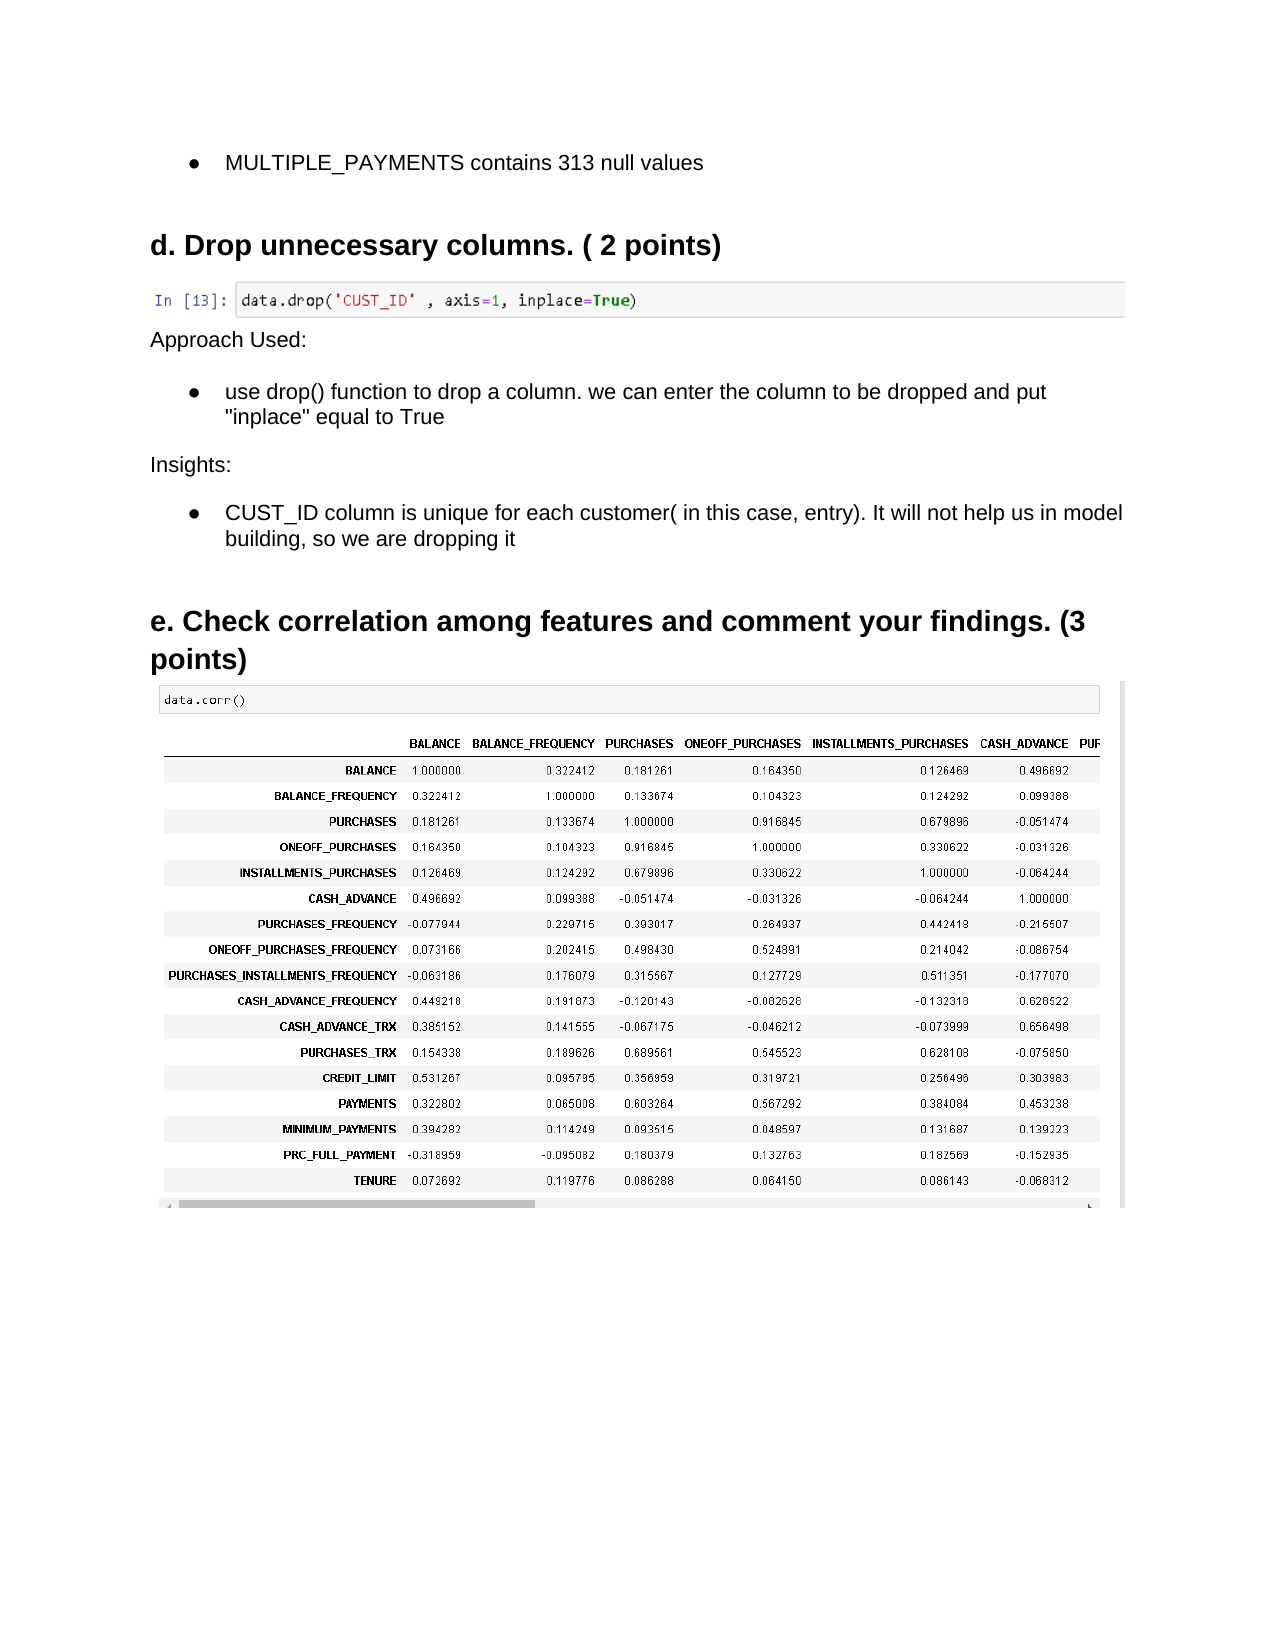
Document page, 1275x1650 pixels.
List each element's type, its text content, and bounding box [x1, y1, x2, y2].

text e. Check correlation among features and comment your findings. (3 points) [150, 604, 1125, 676]
picture [150, 266, 1125, 324]
list use drop() function to drop a column. we can enter the column to be dropped and put "inplace" equal to True [187, 379, 1125, 429]
list CUST_ID column is unique for each customer( in this case, entry). It will not help us in model building, so we are dropping it [187, 500, 1125, 551]
text d. Drop unnecessary columns. ( 2 points) [150, 228, 1125, 262]
text Insights: [150, 452, 1125, 477]
list MULTIPLE_PAYMENTS contains 313 null values [187, 150, 1125, 175]
picture [150, 681, 1125, 1208]
text Approach Used: [150, 327, 1125, 352]
